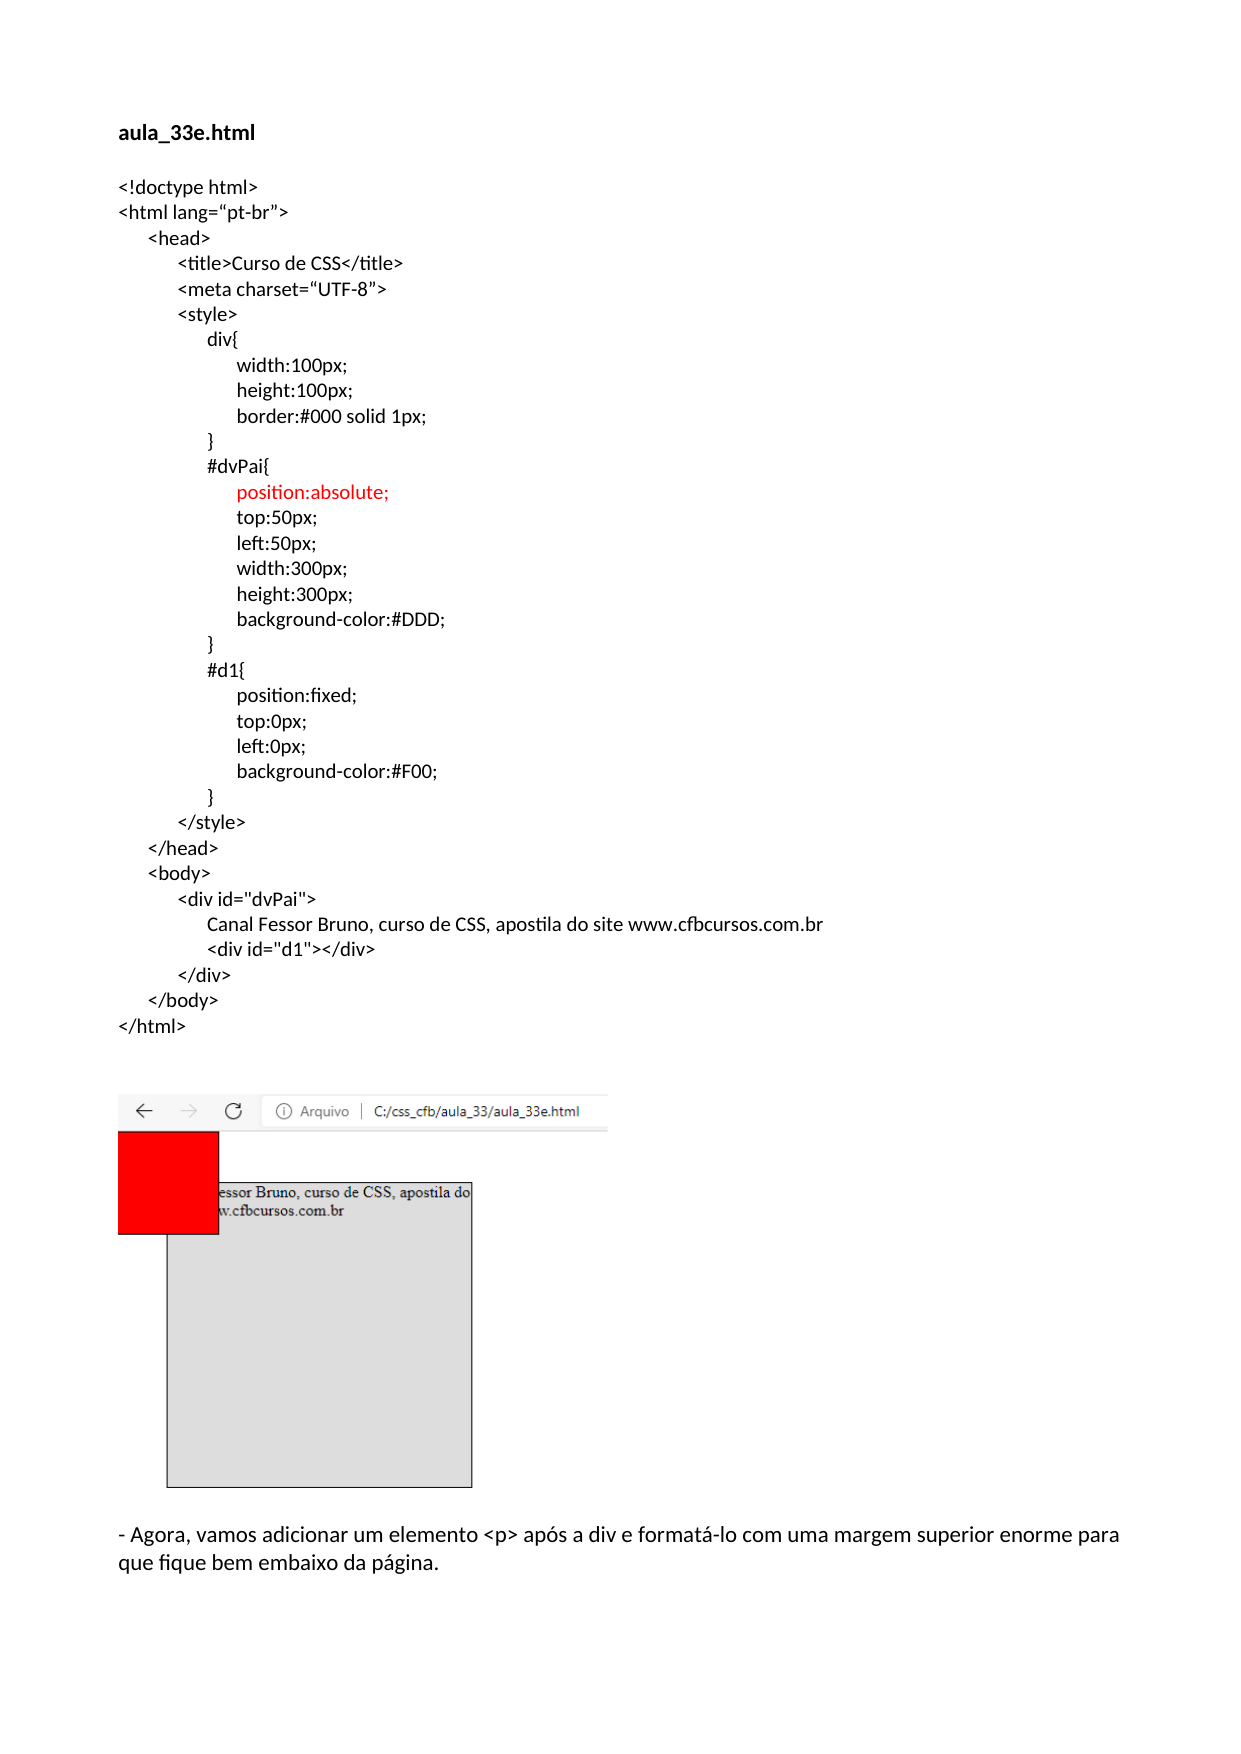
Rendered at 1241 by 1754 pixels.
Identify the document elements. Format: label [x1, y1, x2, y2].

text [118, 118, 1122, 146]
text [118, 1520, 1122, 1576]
picture [118, 1094, 608, 1492]
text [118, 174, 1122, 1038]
